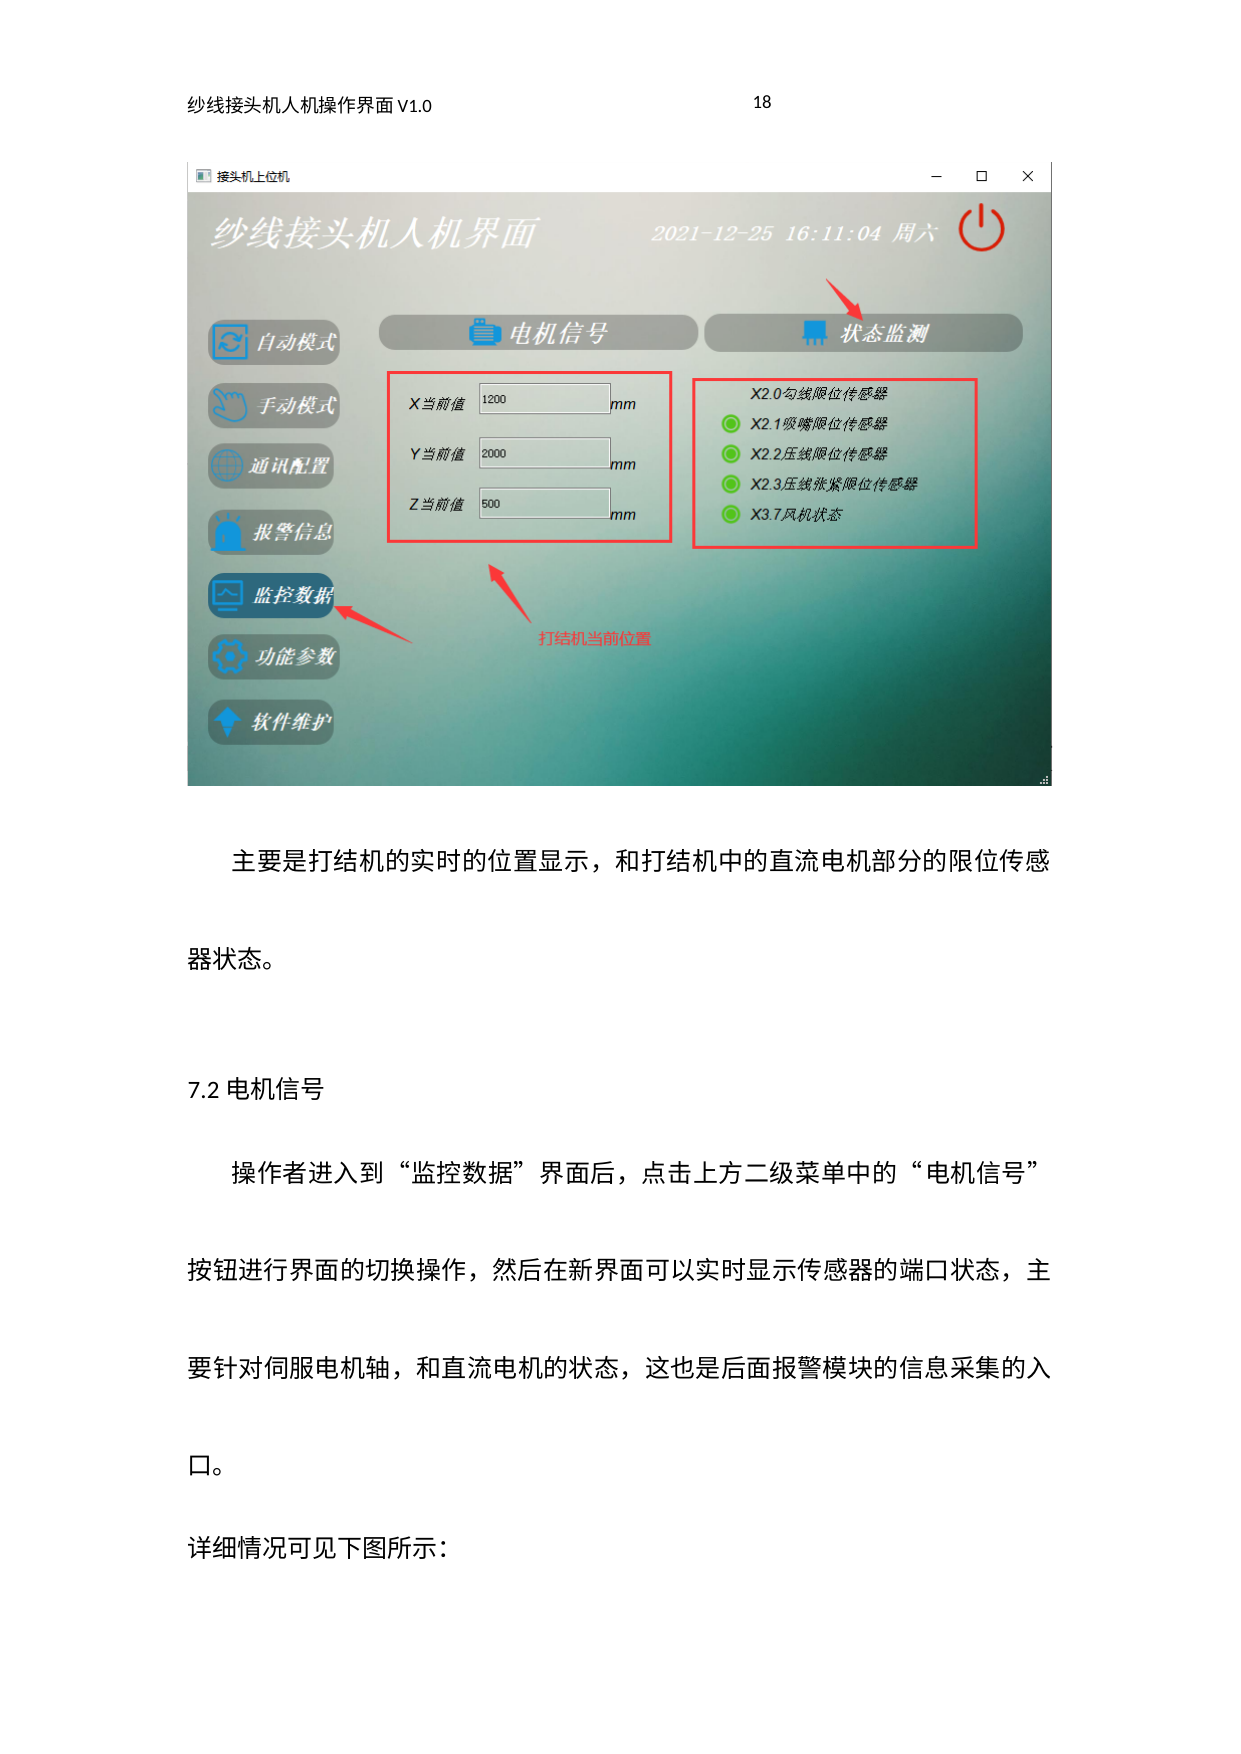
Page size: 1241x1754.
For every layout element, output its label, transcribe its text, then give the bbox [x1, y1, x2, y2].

text 详细情况可见下图所示： [187, 1514, 1053, 1579]
picture [187, 162, 1053, 786]
text 操作者进入到“监控数据”界面后，点击上方二级菜单中的“电机信号”按钮进行界面的切换操作，然后在新界面可以实时显示传感器的端口状态，主要针对伺服电机轴，和直流电机的状态，这也是后面报警模块的信息采集的入口。 [187, 1139, 1053, 1496]
text 7.2 电机信号 [187, 1056, 1053, 1121]
text 主要是打结机的实时的位置显示，和打结机中的直流电机部分的限位传感器状态。 [187, 827, 1053, 990]
